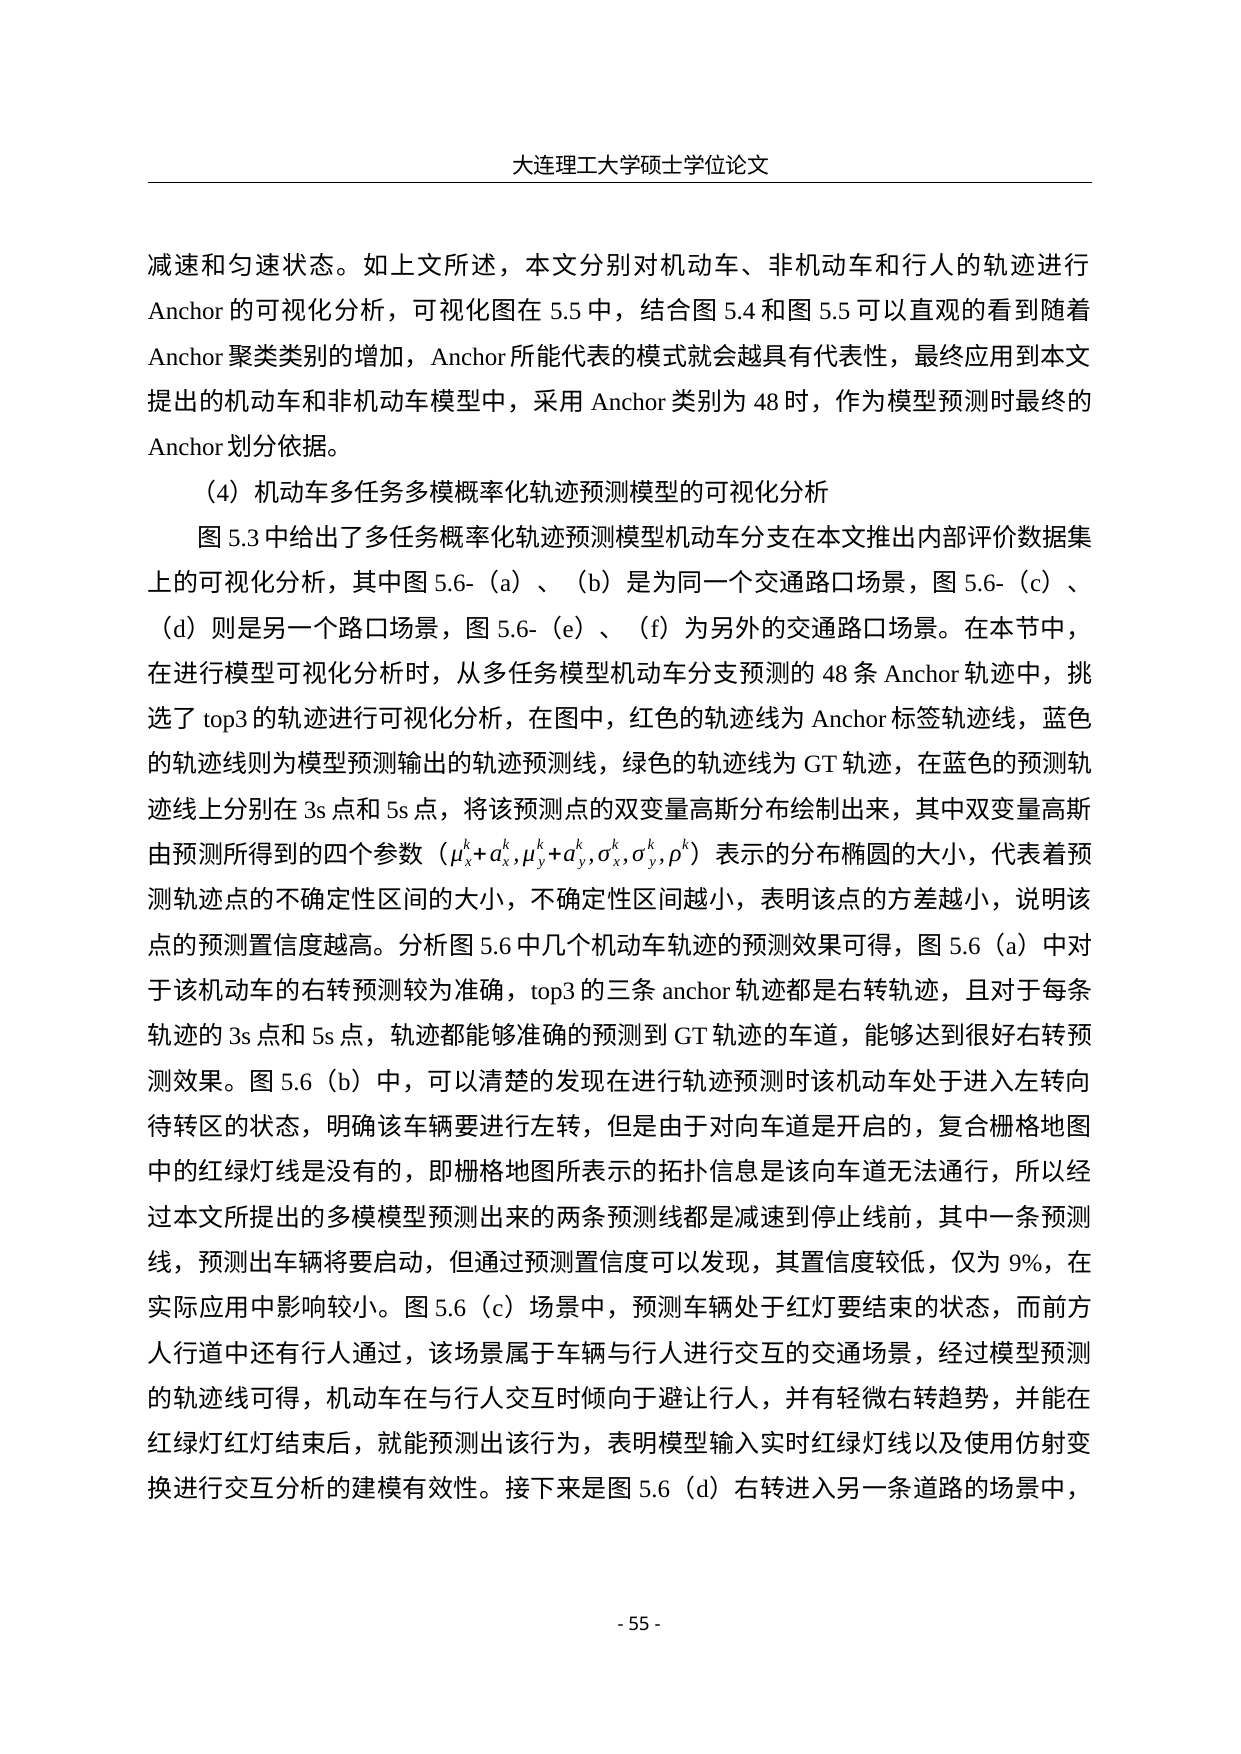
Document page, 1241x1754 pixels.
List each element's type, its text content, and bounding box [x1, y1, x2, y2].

text 减速和匀速状态。如上文所述，本文分别对机动车、非机动车和行人的轨迹进行Anchor的可视化分析，可视化图在5.5中，结合图5.4和图5.5可以直观的看到随着Anchor聚类类别的增加，Anchor所能代表的模式就会越具有代表性，最终应用到本文提出的机动车和非机动车模型中，采用Anchor类别为48时，作为模型预测时最终的Anchor划分依据。 [148, 246, 1092, 463]
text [148, 517, 1092, 1505]
text （4）机动车多任务多模概率化轨迹预测模型的可视化分析 [148, 472, 1092, 508]
